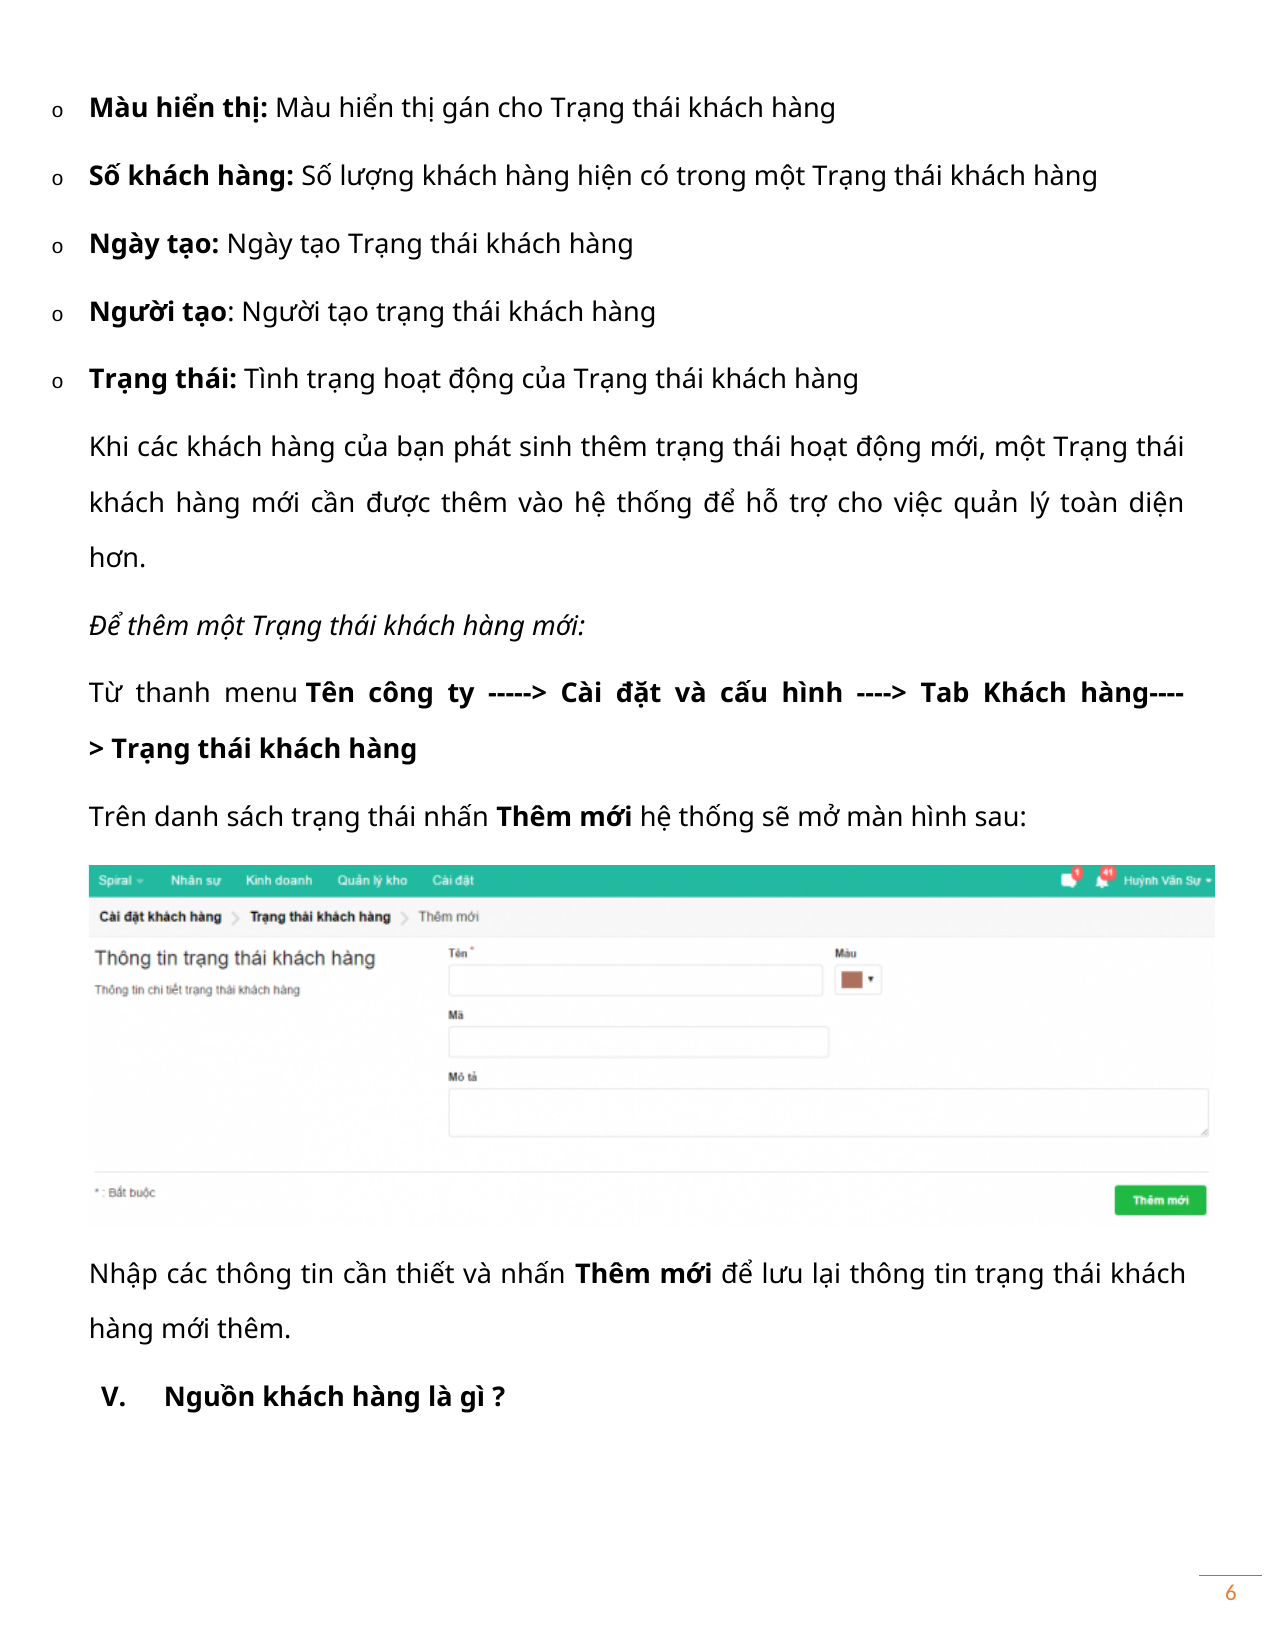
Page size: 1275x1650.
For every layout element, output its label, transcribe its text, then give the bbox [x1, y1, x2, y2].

text Từ thanh menu Tên công ty -----> Cài đặt và cấu hình ----> Tab Khách hàng----> Trạng thái khách hàng [89, 674, 1186, 766]
list Số khách hàng: Số lượng khách hàng hiện có trong một Trạng thái khách hàng [51, 156, 1186, 193]
list Ngày tạo: Ngày tạo Trạng thái khách hàng [51, 224, 1186, 261]
text Khi các khách hàng của bạn phát sinh thêm trạng thái hoạt động mới, một Trạng thái khách hàng mới cần được thêm vào hệ thống để hỗ trợ cho việc quản lý toàn diện hơn. [89, 428, 1186, 575]
picture [88, 865, 1215, 1228]
list Nguồn khách hàng là gì ? [126, 1377, 1186, 1414]
list Trạng thái: Tình trạng hoạt động của Trạng thái khách hàng [51, 360, 1186, 397]
list Người tạo: Người tạo trạng thái khách hàng [51, 292, 1186, 329]
text Để thêm một Trạng thái khách hàng mới: [89, 606, 1186, 643]
text Trên danh sách trạng thái nhấn Thêm mới hệ thống sẽ mở màn hình sau: [89, 797, 1186, 834]
list Màu hiển thị: Màu hiển thị gán cho Trạng thái khách hàng [51, 89, 1186, 126]
text Nhập các thông tin cần thiết và nhấn Thêm mới để lưu lại thông tin trạng thái khách hàng mới thêm. [89, 1254, 1186, 1346]
